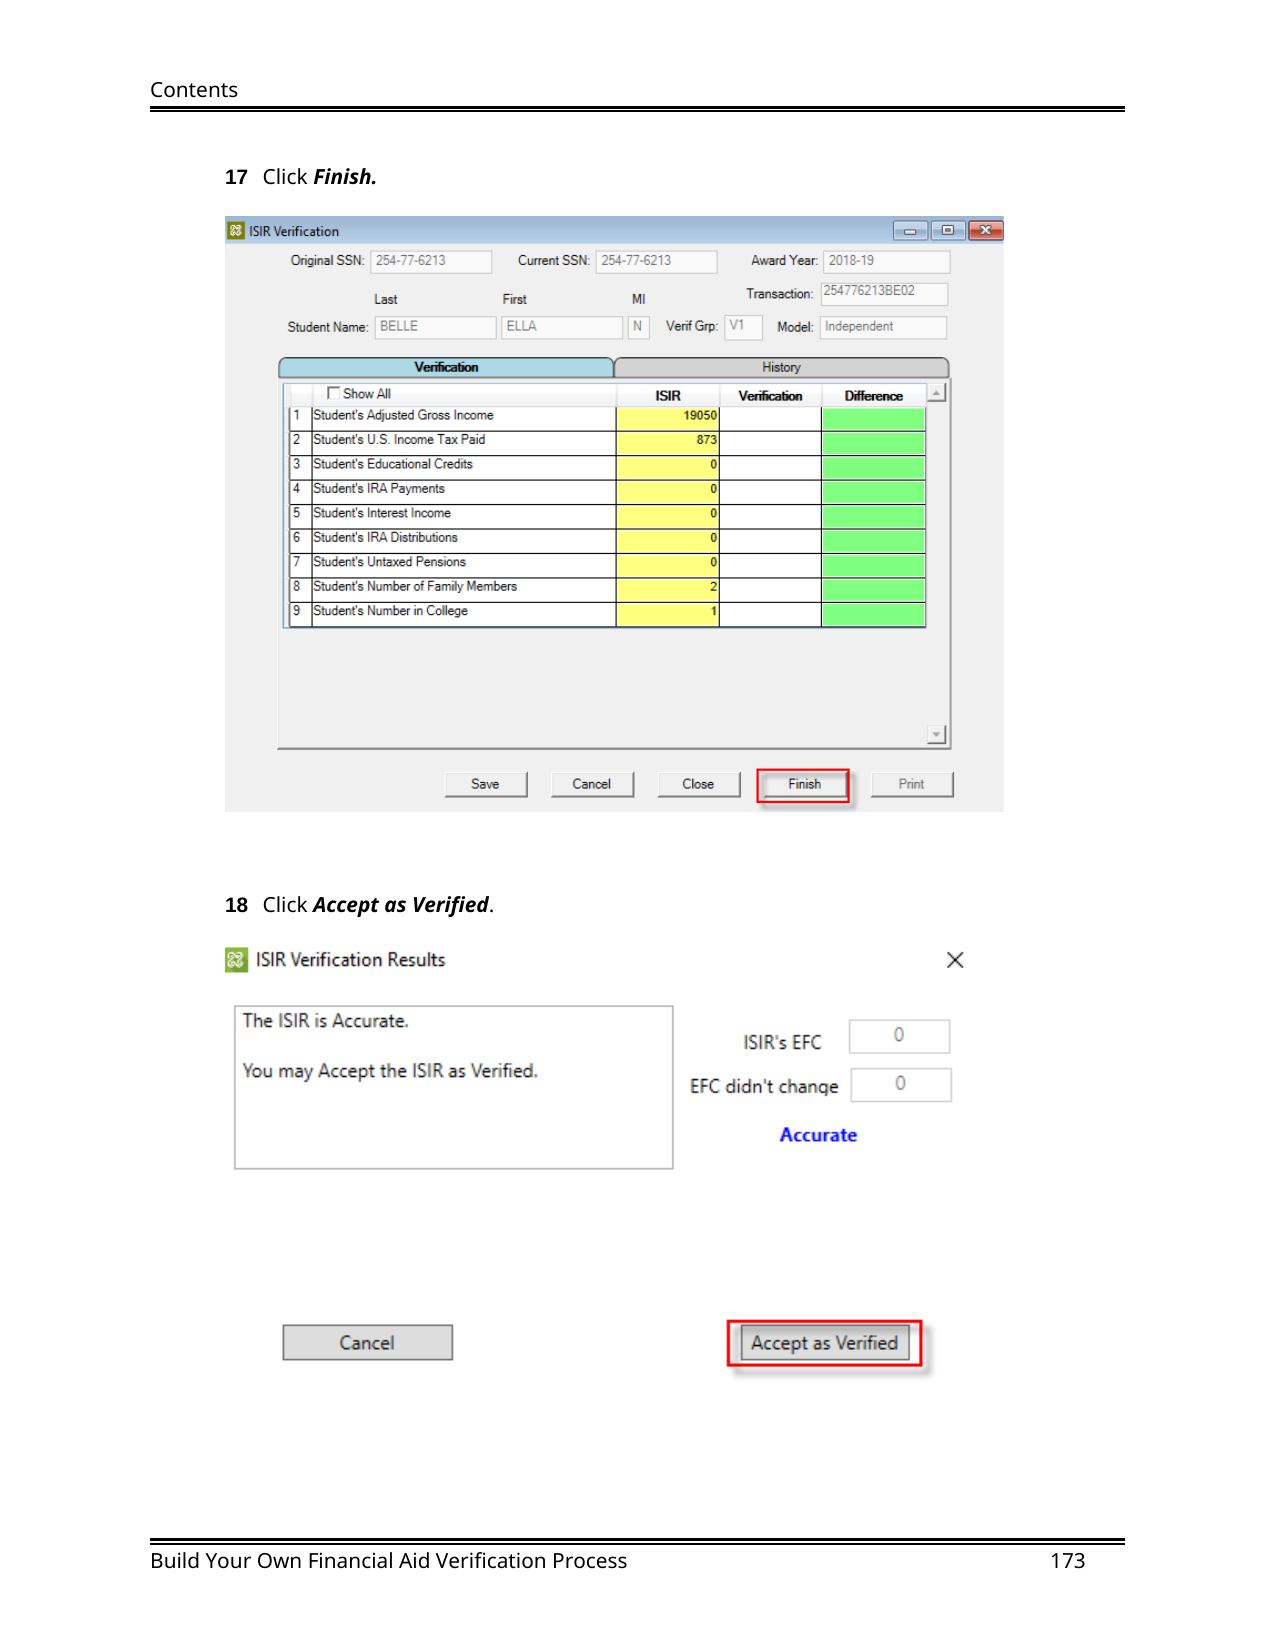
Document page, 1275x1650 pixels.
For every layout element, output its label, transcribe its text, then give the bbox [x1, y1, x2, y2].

text Click Accept as Verified. [225, 890, 1125, 918]
picture [225, 943, 978, 1392]
picture [225, 216, 1004, 812]
text Click Finish. [225, 162, 1125, 191]
